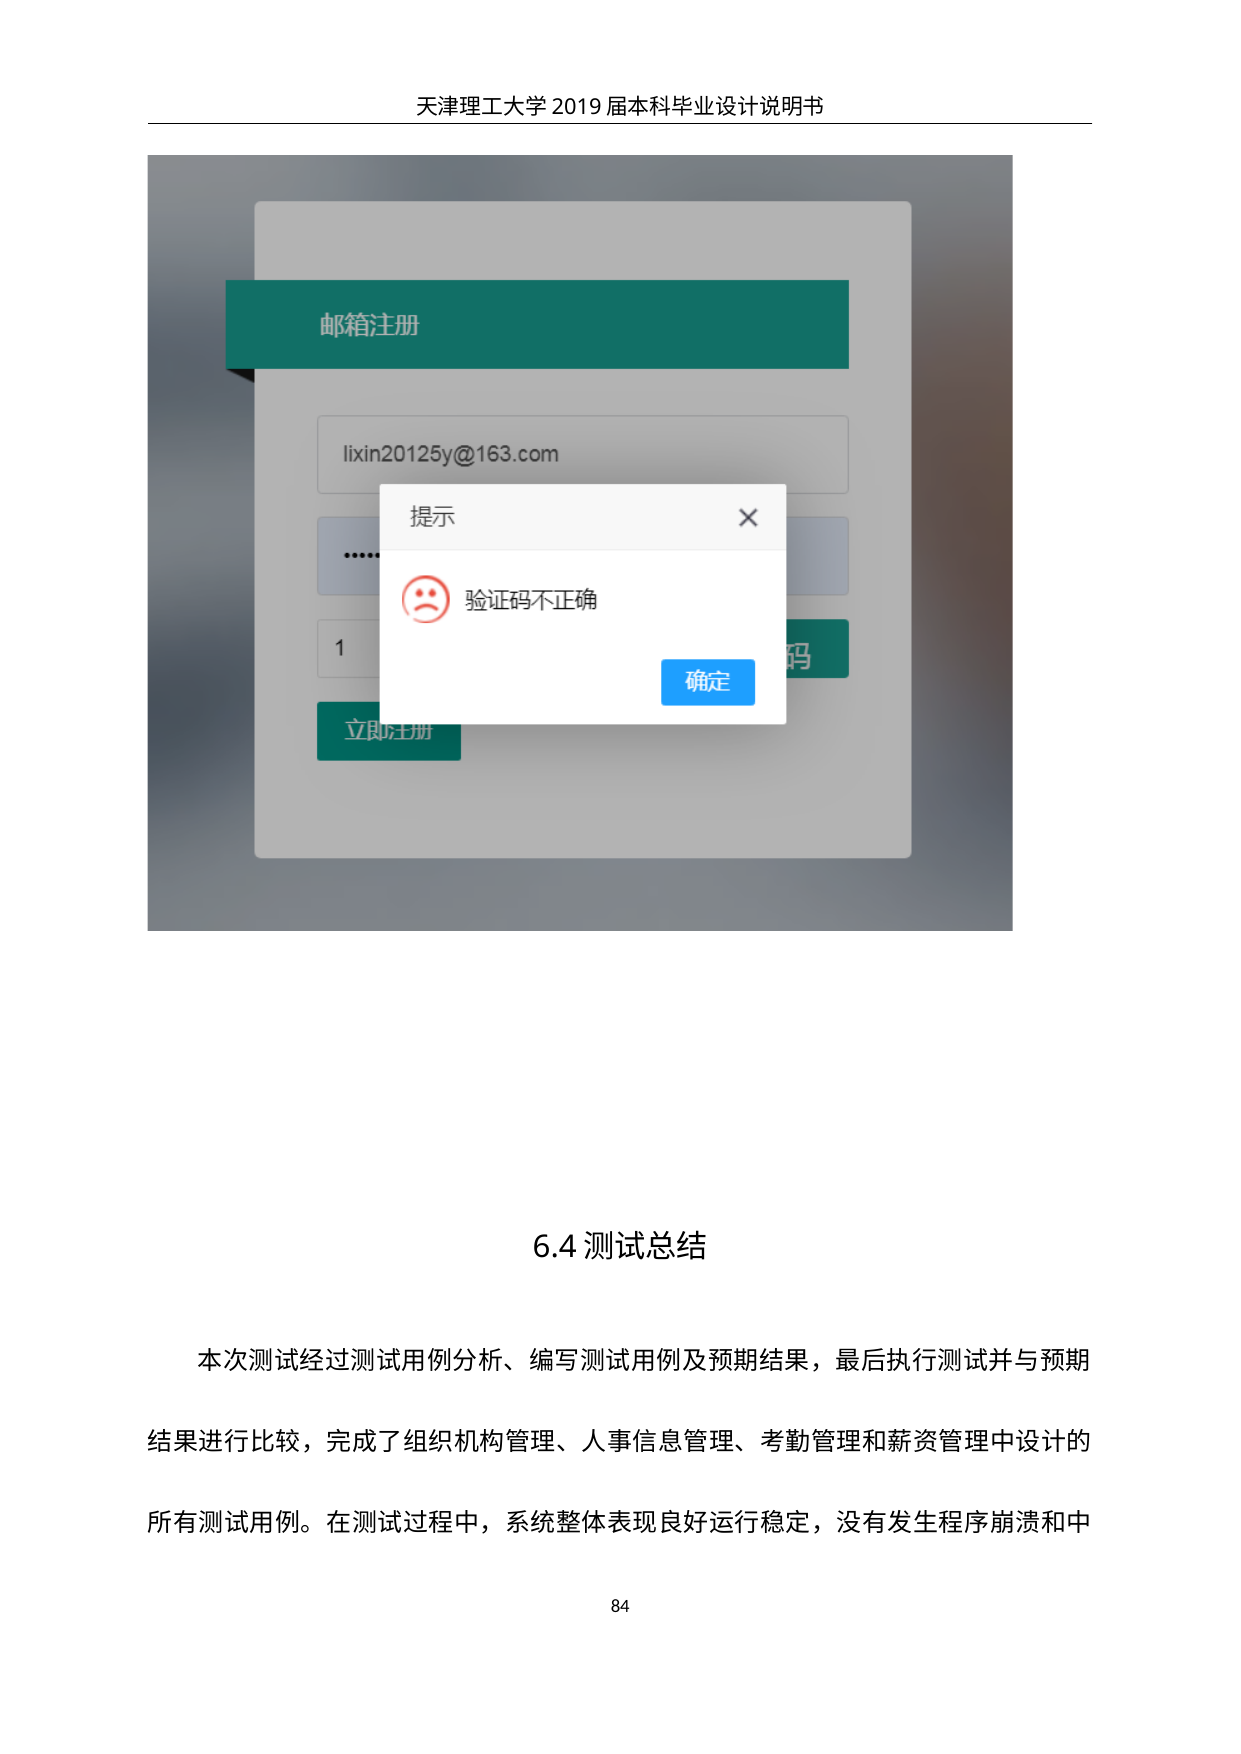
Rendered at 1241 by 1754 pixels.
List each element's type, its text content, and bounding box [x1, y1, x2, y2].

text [148, 1326, 1092, 1553]
subtitle 6.4测试总结 [148, 1211, 1092, 1276]
picture [147, 155, 1013, 931]
